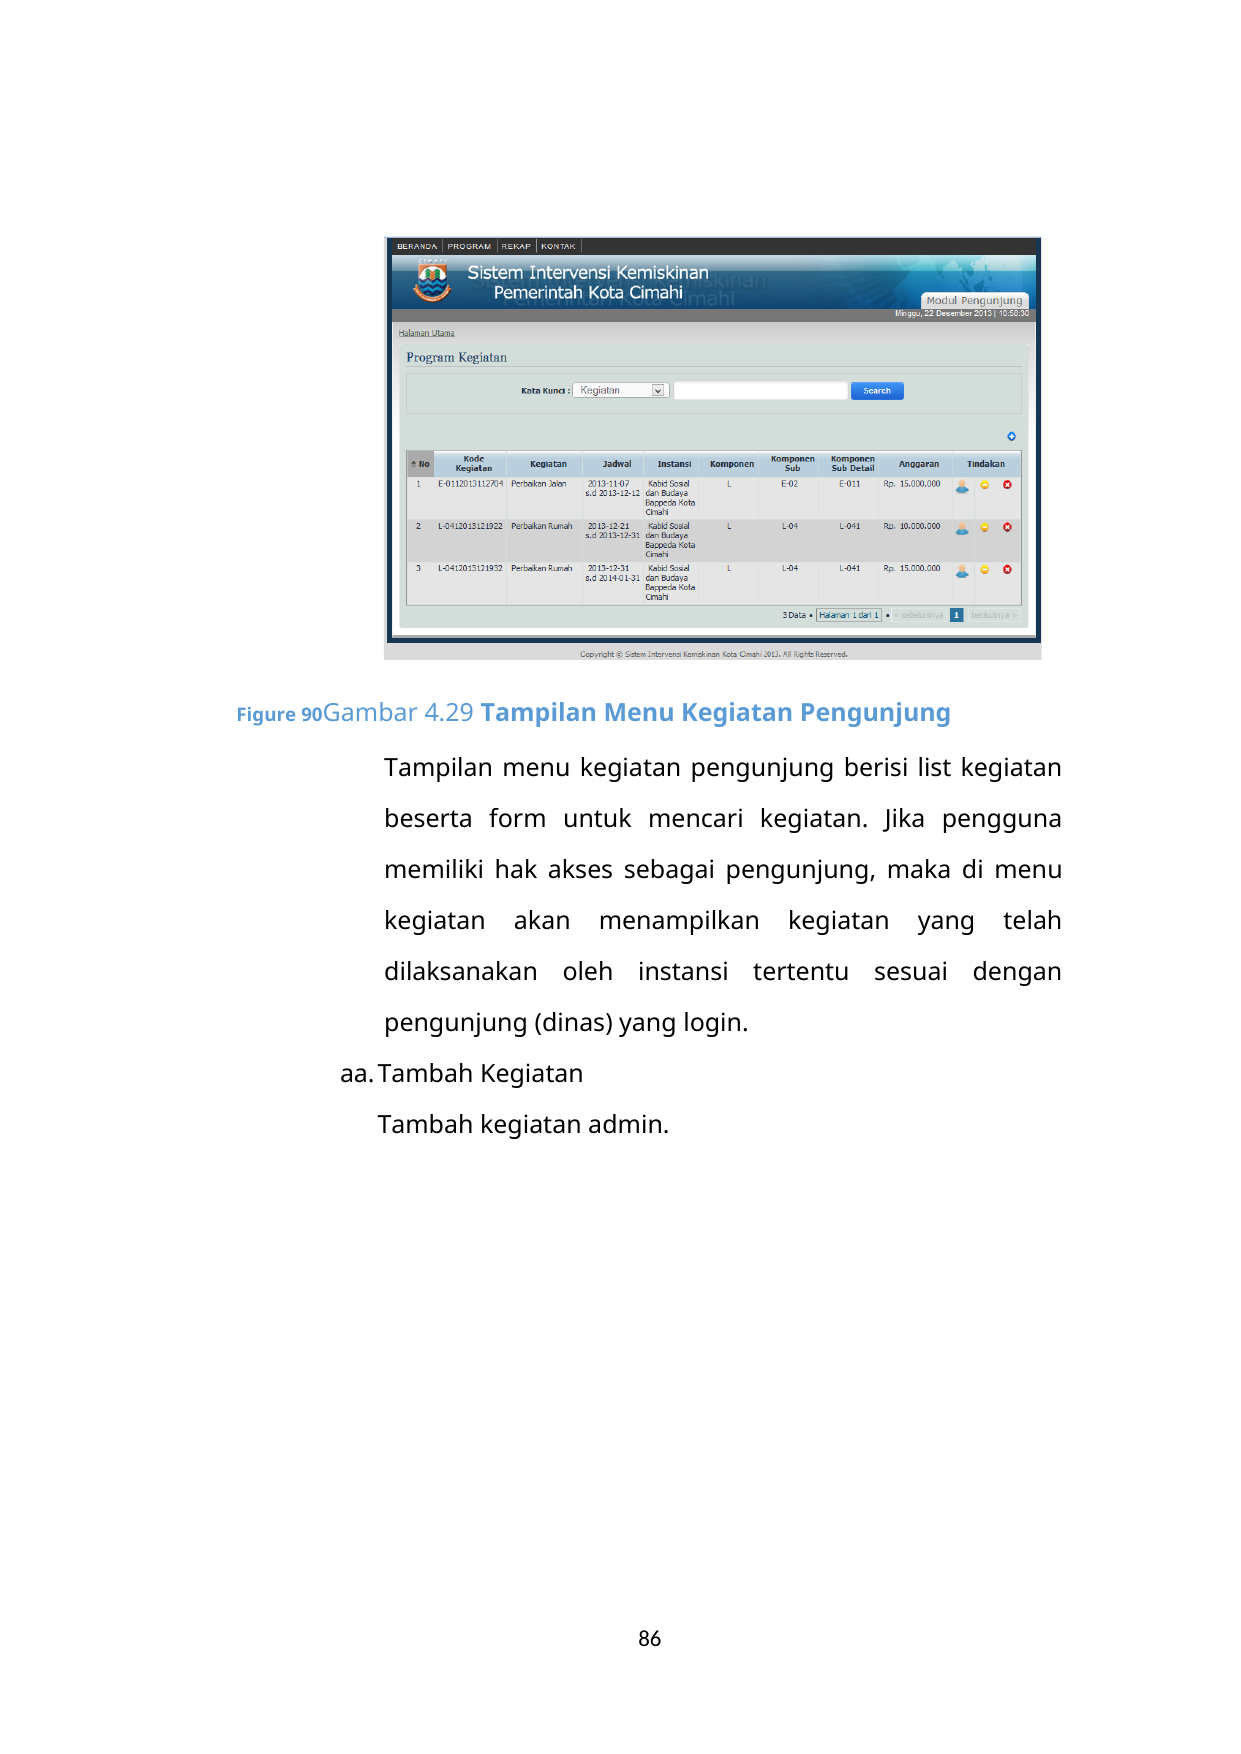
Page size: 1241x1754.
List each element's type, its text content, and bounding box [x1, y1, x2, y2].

list Tambah kegiatan admin. [377, 1107, 1063, 1141]
picture [383, 236, 1042, 660]
text Figure 90Gambar 4.29 Tampilan Menu Kegiatan Pengunjung [236, 694, 1063, 728]
list Tampilan menu kegiatan pengunjung berisi list kegiatan beserta form untuk mencari kegiatan. Jika pengguna memiliki hak akses sebagai pengunjung, maka di menu kegiatan akan menampilkan kegiatan yang telah dilaksanakan oleh instansi tertentu sesuai dengan pengunjung (dinas) yang login. [384, 749, 1063, 1039]
list Tambah Kegiatan [340, 1056, 1063, 1090]
